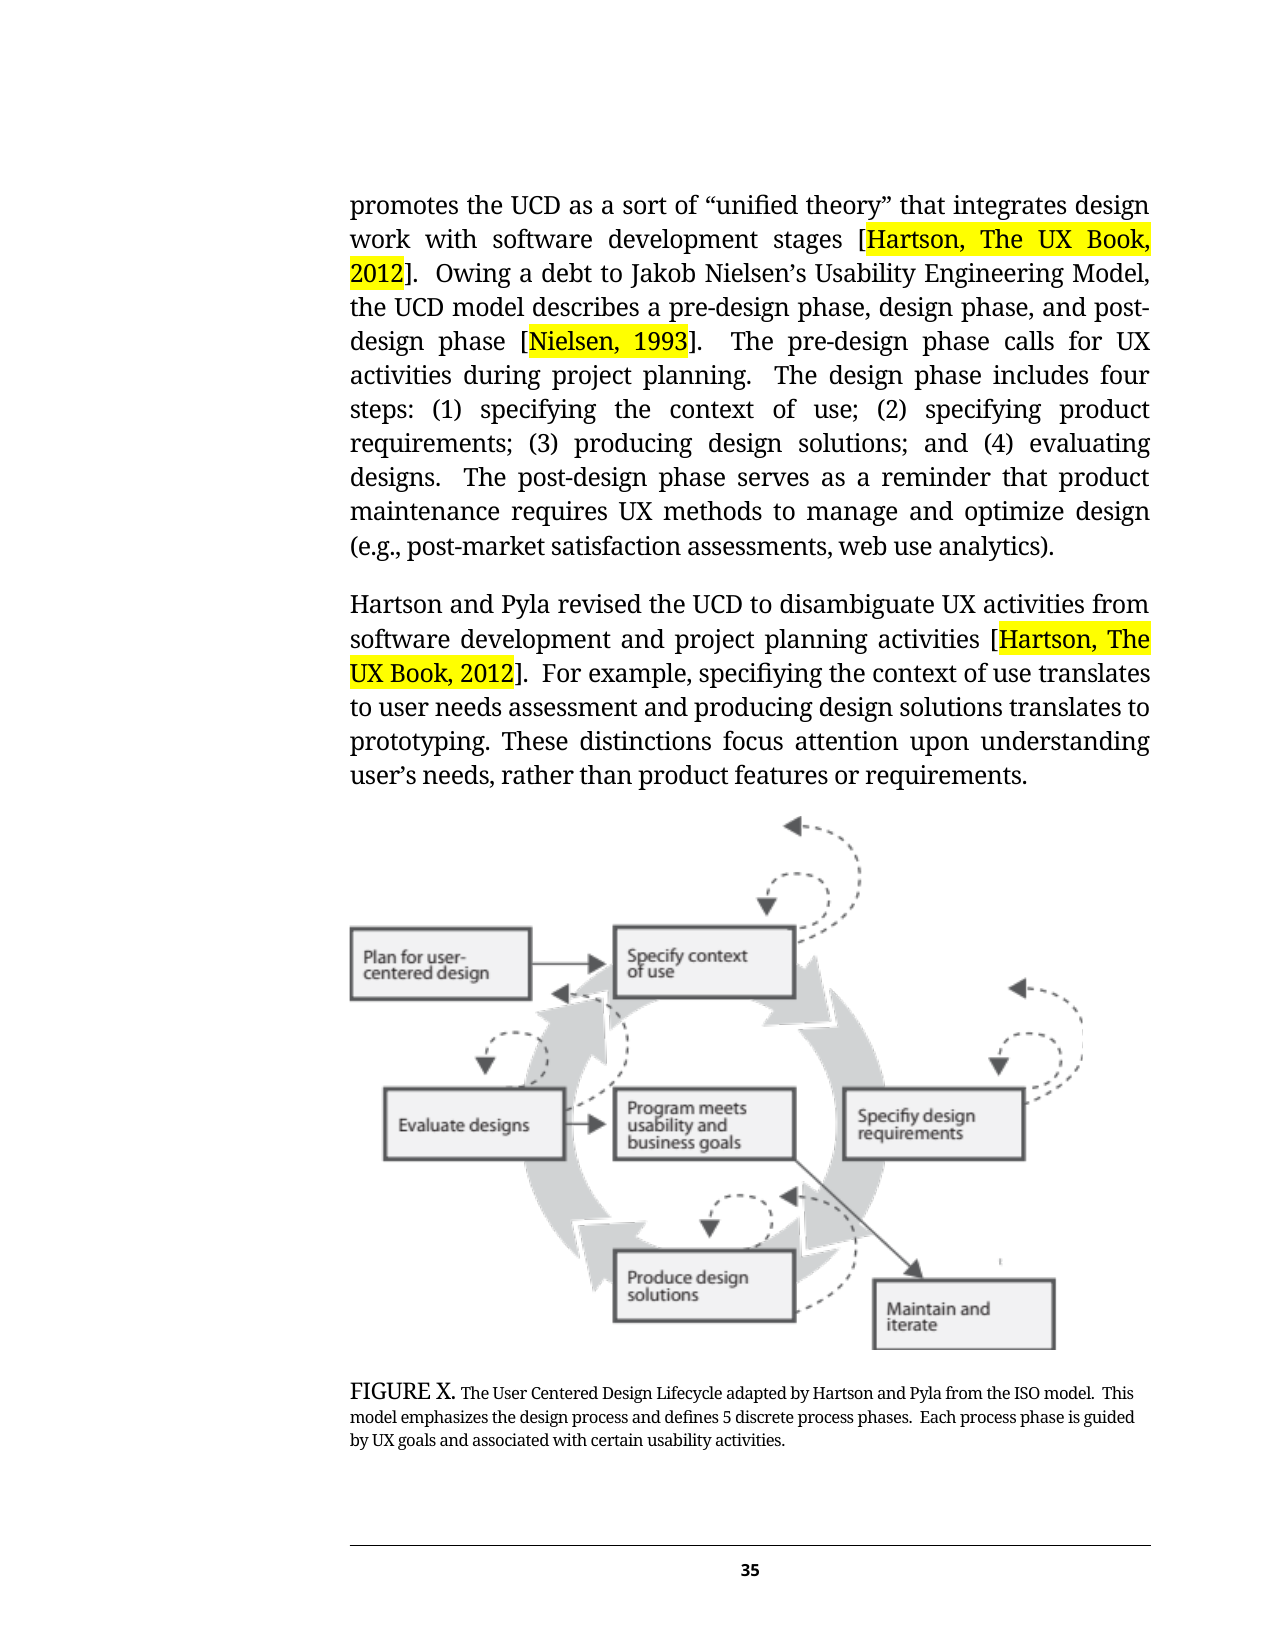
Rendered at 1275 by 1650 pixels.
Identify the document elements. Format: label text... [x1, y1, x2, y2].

text Figure X. The User Centered Design Lifecycle adapted by Hartson and Pyla from the ISO model. This model emphasizes the design process and defines 5 discrete process phases. Each process phase is guided by UX goals and associated with certain usability activities. [349, 1375, 1151, 1452]
text Hartson and Pyla revised the UCD to disambiguate UX activities from software development and project planning activities [Hartson, The UX Book, 2012]. For example, specifiying the context of use translates to user needs assessment and producing design solutions translates to prototyping. These distinctions focus attention upon understanding user’s needs, rather than product features or requirements. [349, 587, 1151, 792]
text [349, 187, 1151, 562]
